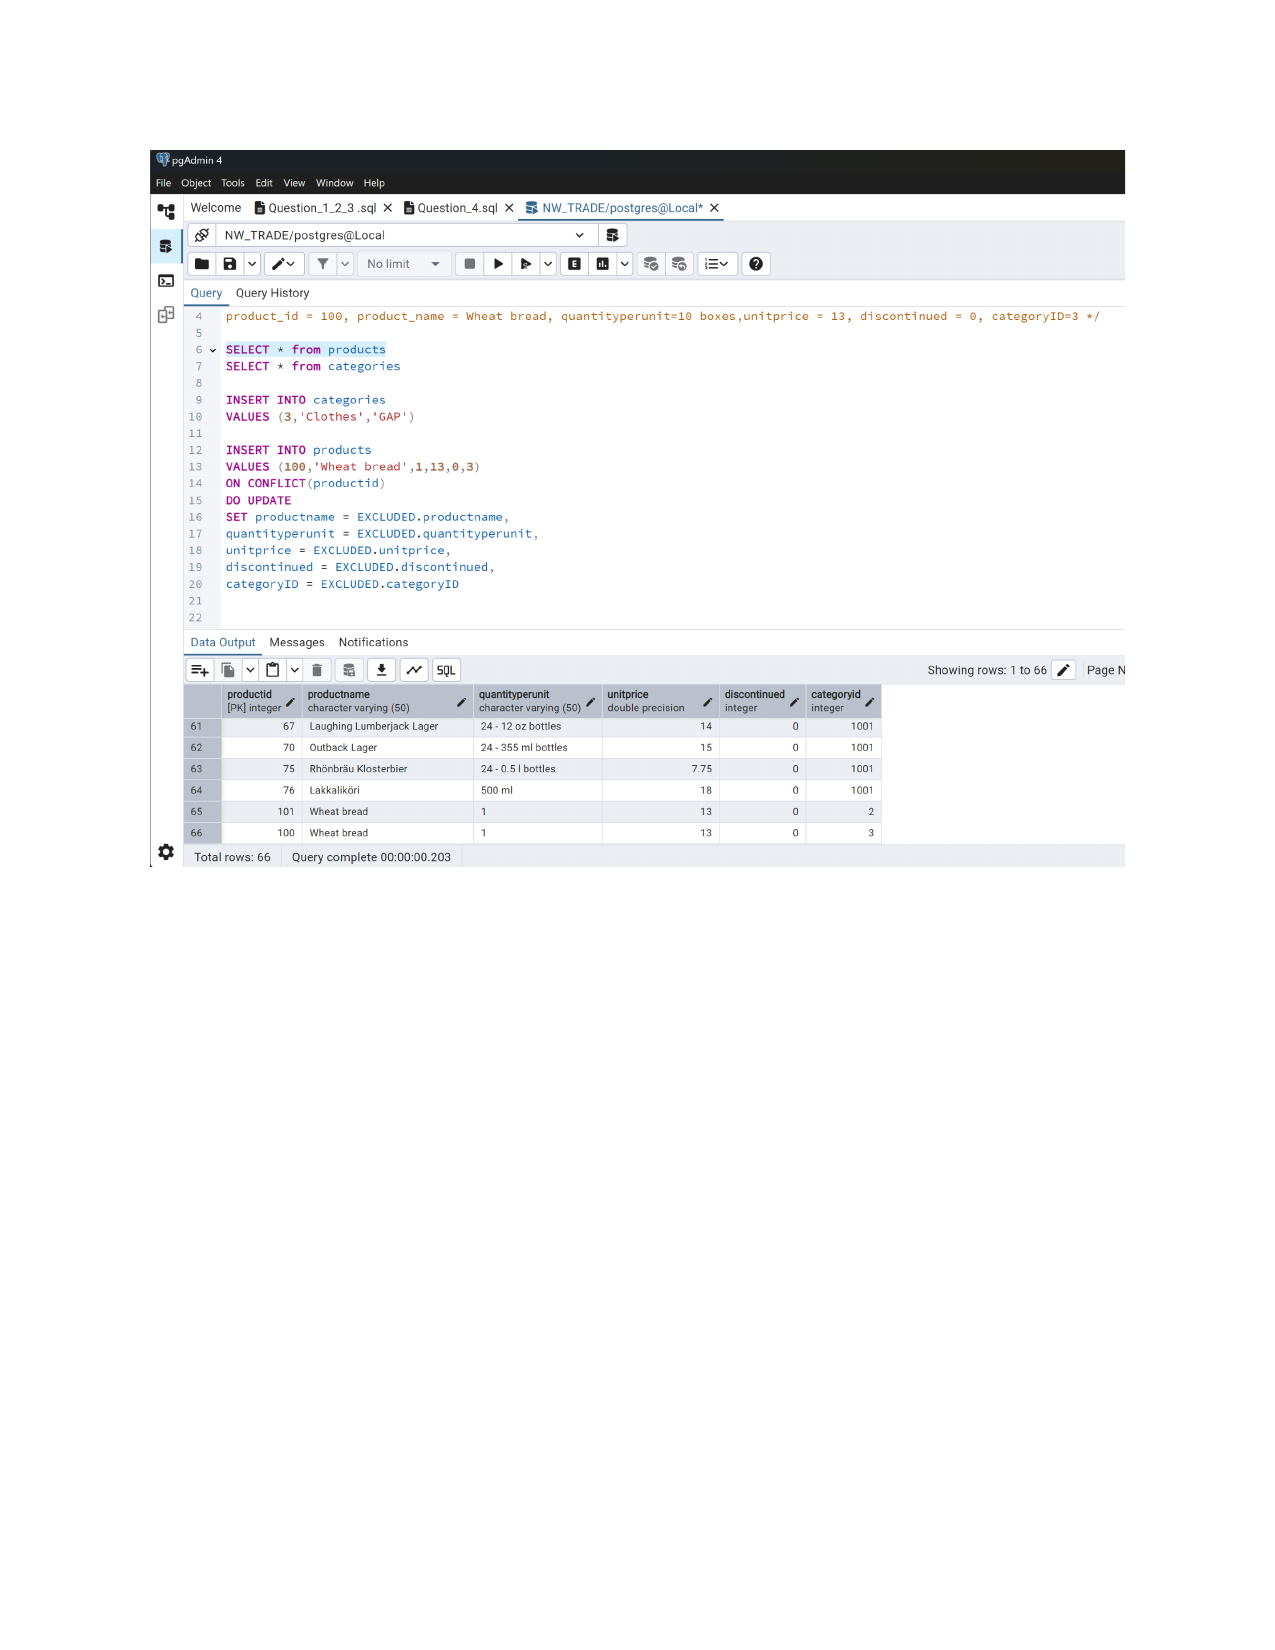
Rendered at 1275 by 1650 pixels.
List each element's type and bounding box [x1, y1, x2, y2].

picture [150, 150, 1125, 867]
